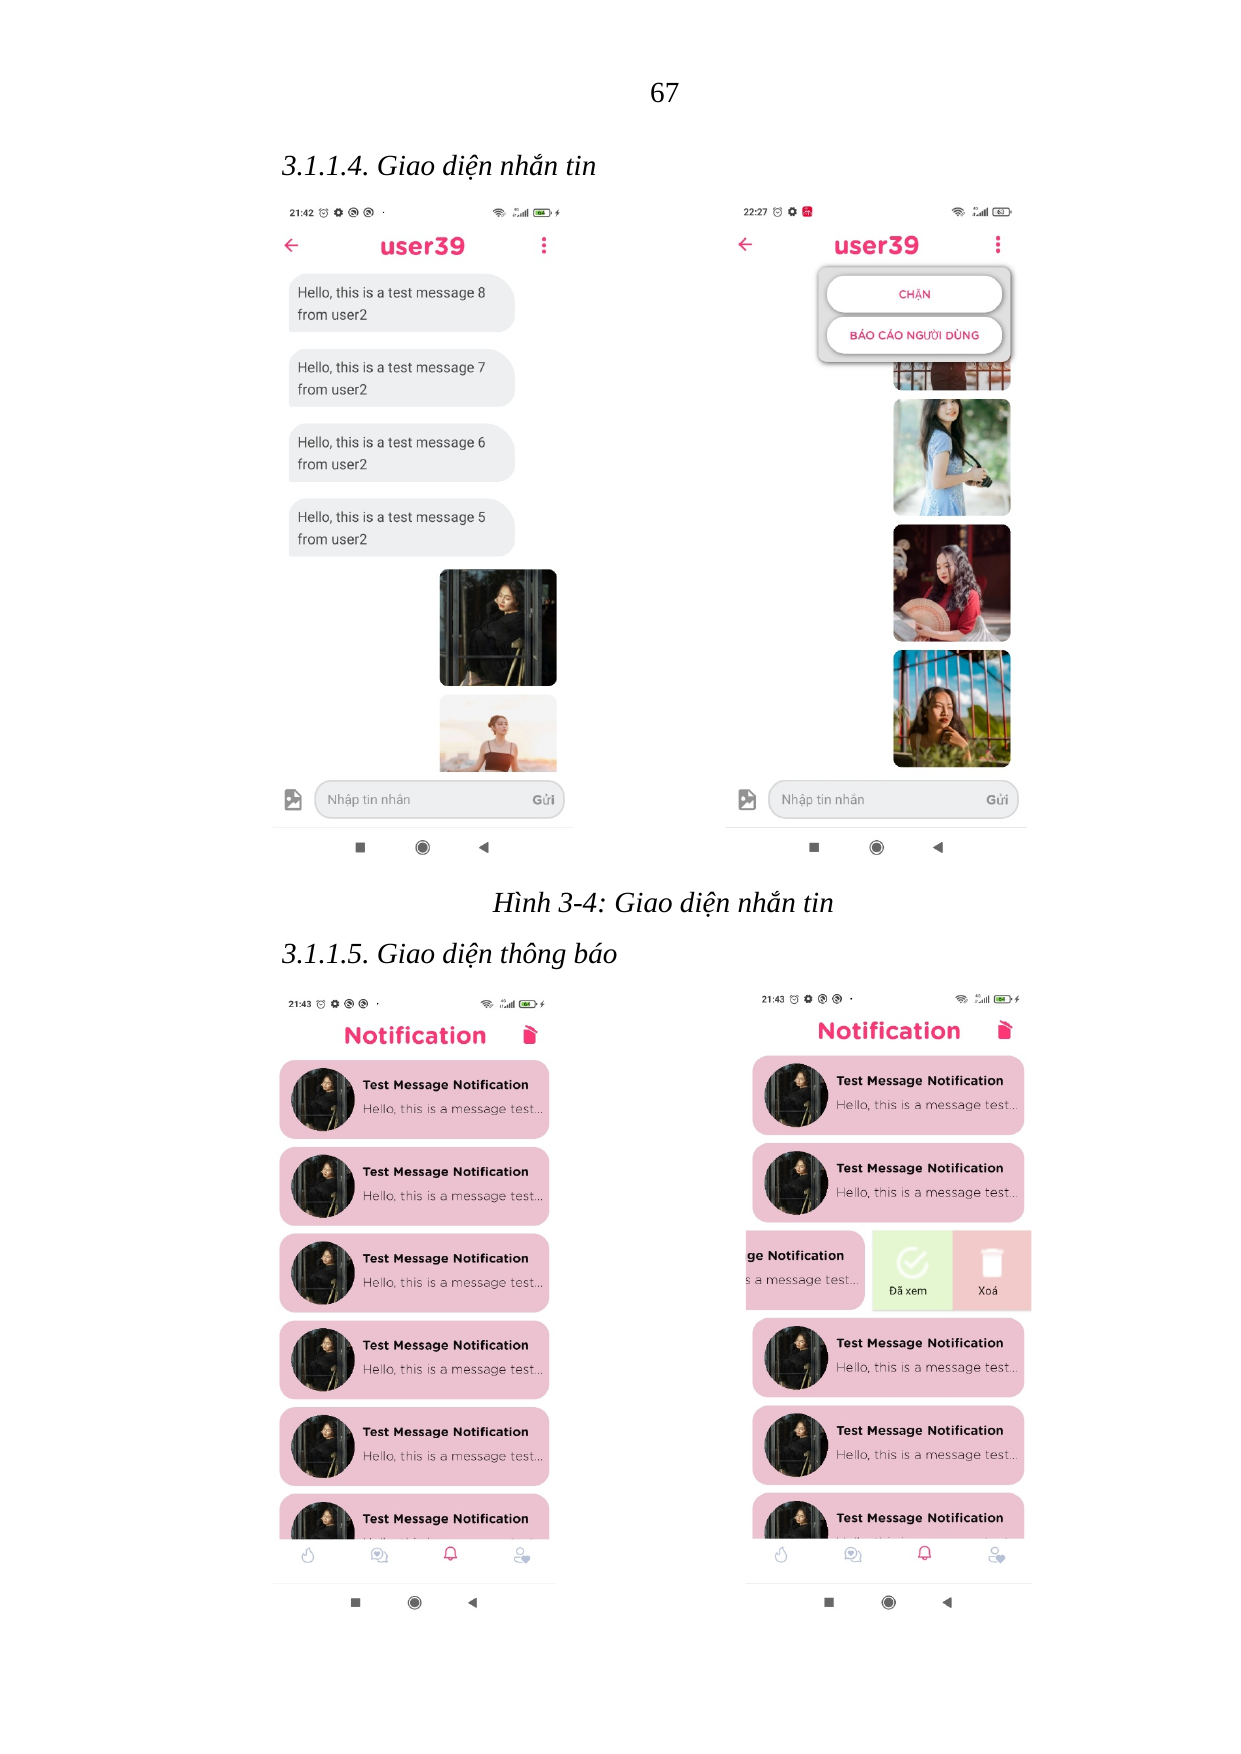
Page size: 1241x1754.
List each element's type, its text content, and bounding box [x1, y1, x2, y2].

text Giao diện thông báo [282, 936, 1122, 969]
picture [272, 990, 557, 1621]
picture [726, 198, 1027, 867]
picture [272, 198, 573, 867]
text Giao diện nhắn tin [282, 148, 1122, 181]
picture [745, 986, 1032, 1621]
